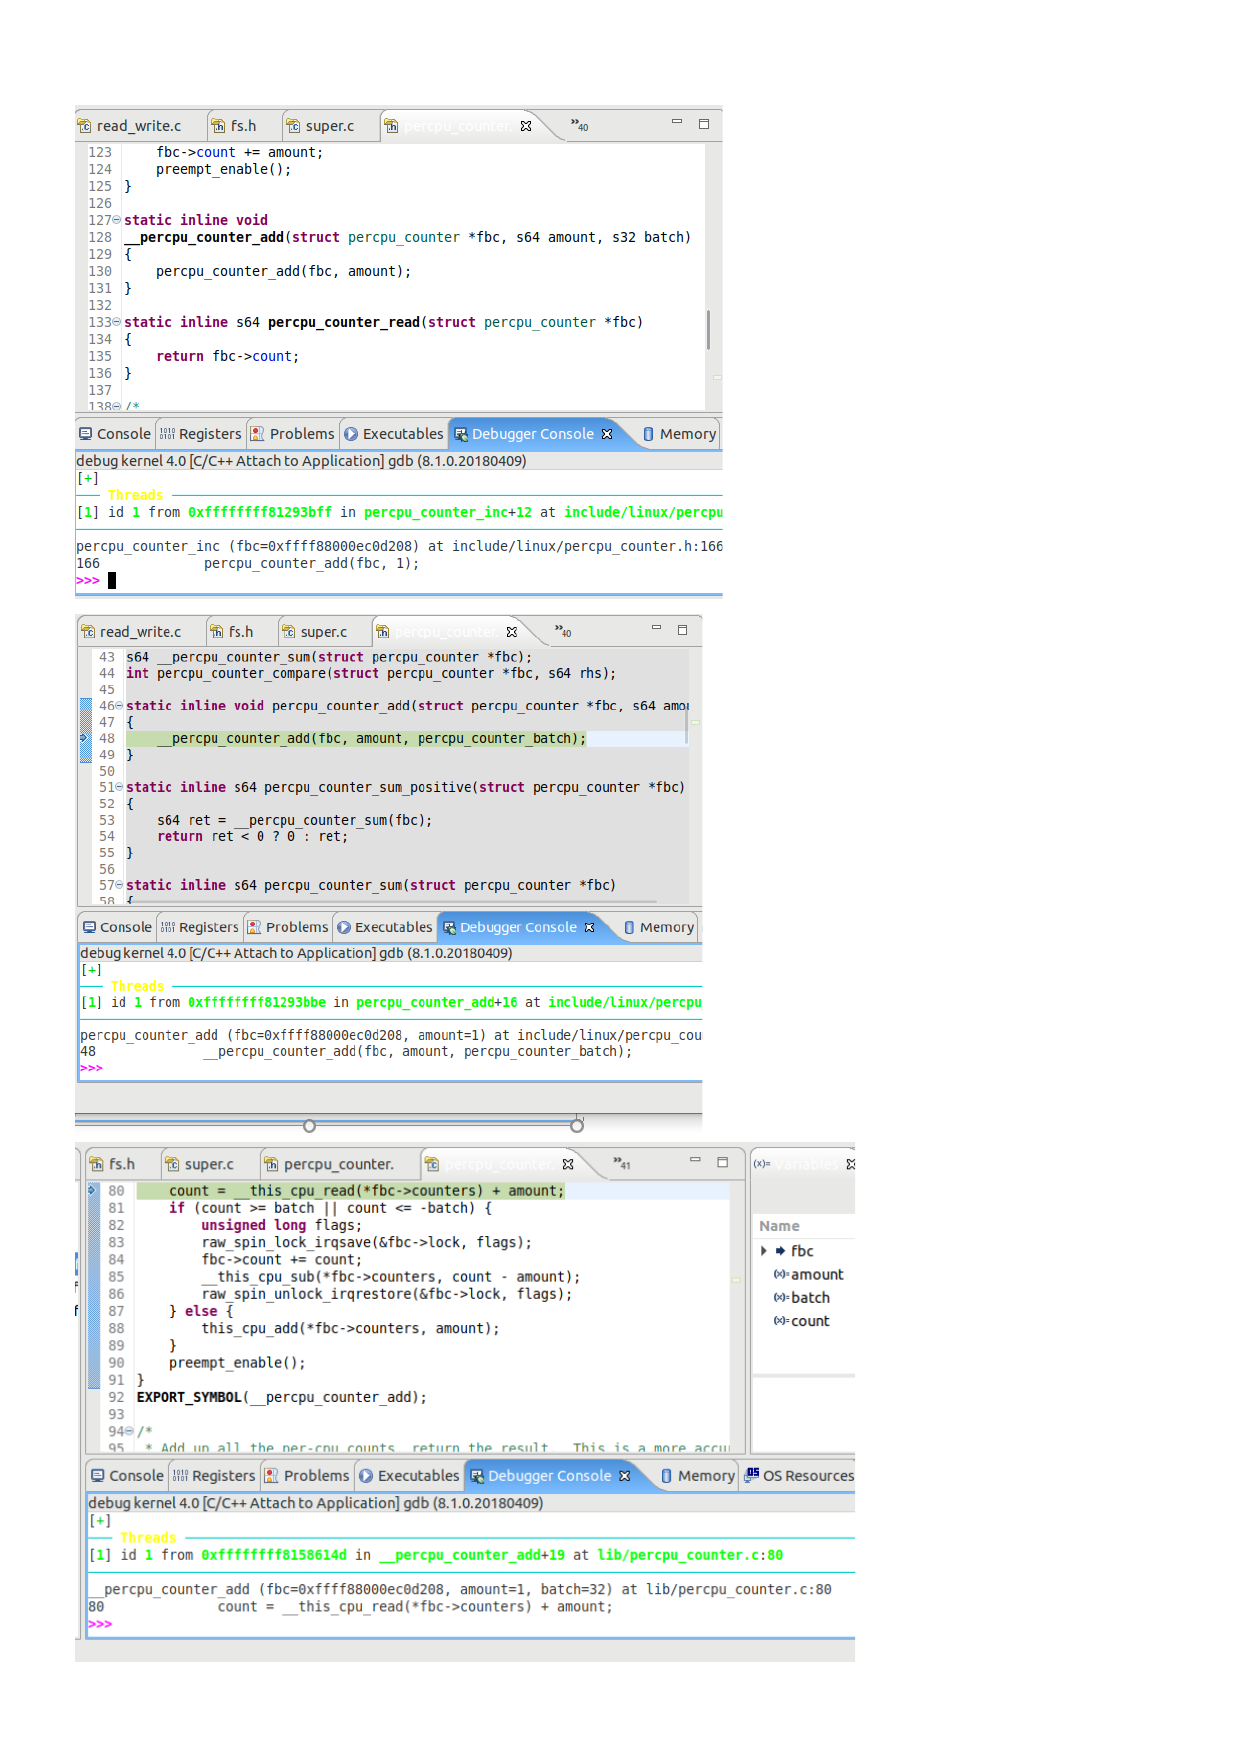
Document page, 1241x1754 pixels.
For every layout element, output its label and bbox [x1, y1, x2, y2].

picture [75, 105, 723, 599]
picture [75, 1142, 855, 1662]
picture [75, 614, 703, 1140]
